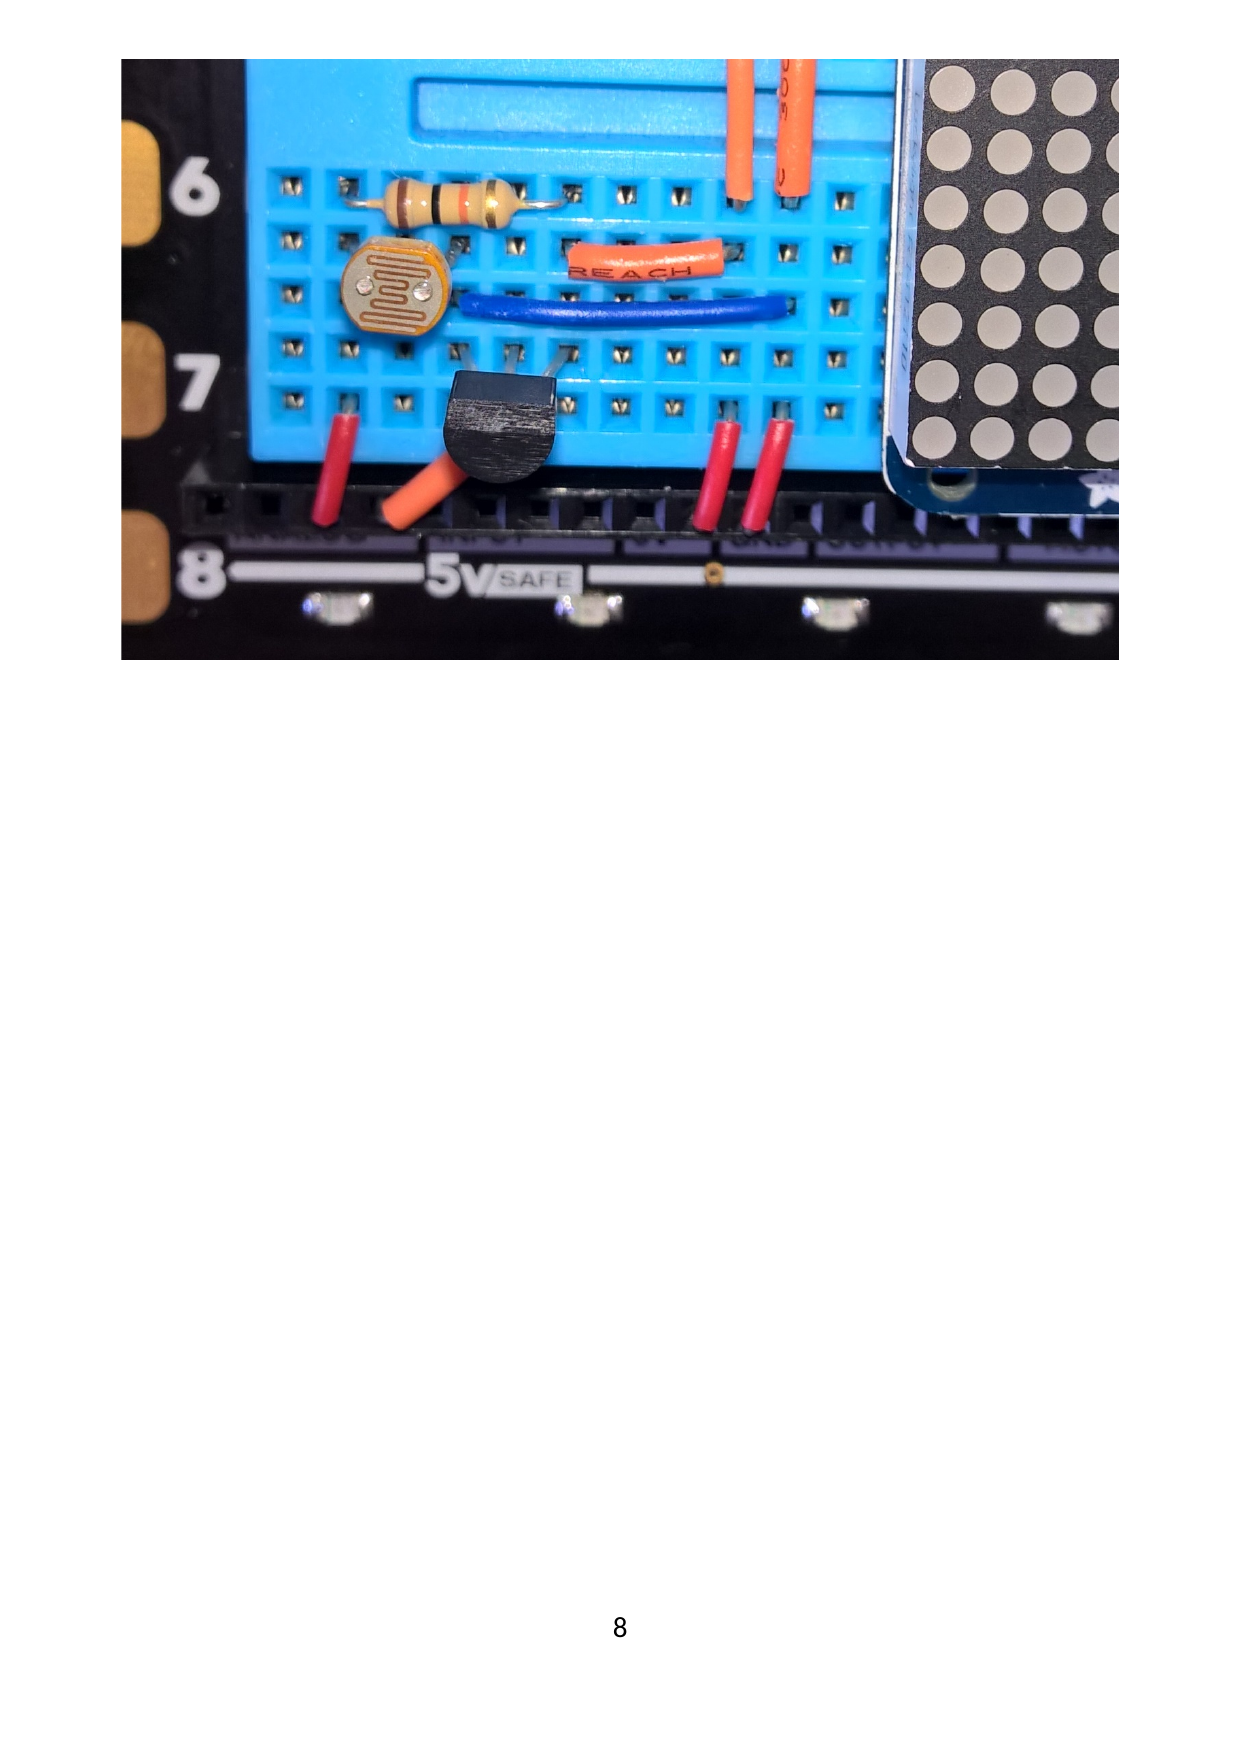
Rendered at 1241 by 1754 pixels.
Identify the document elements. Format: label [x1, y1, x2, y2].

picture [121, 59, 1119, 660]
